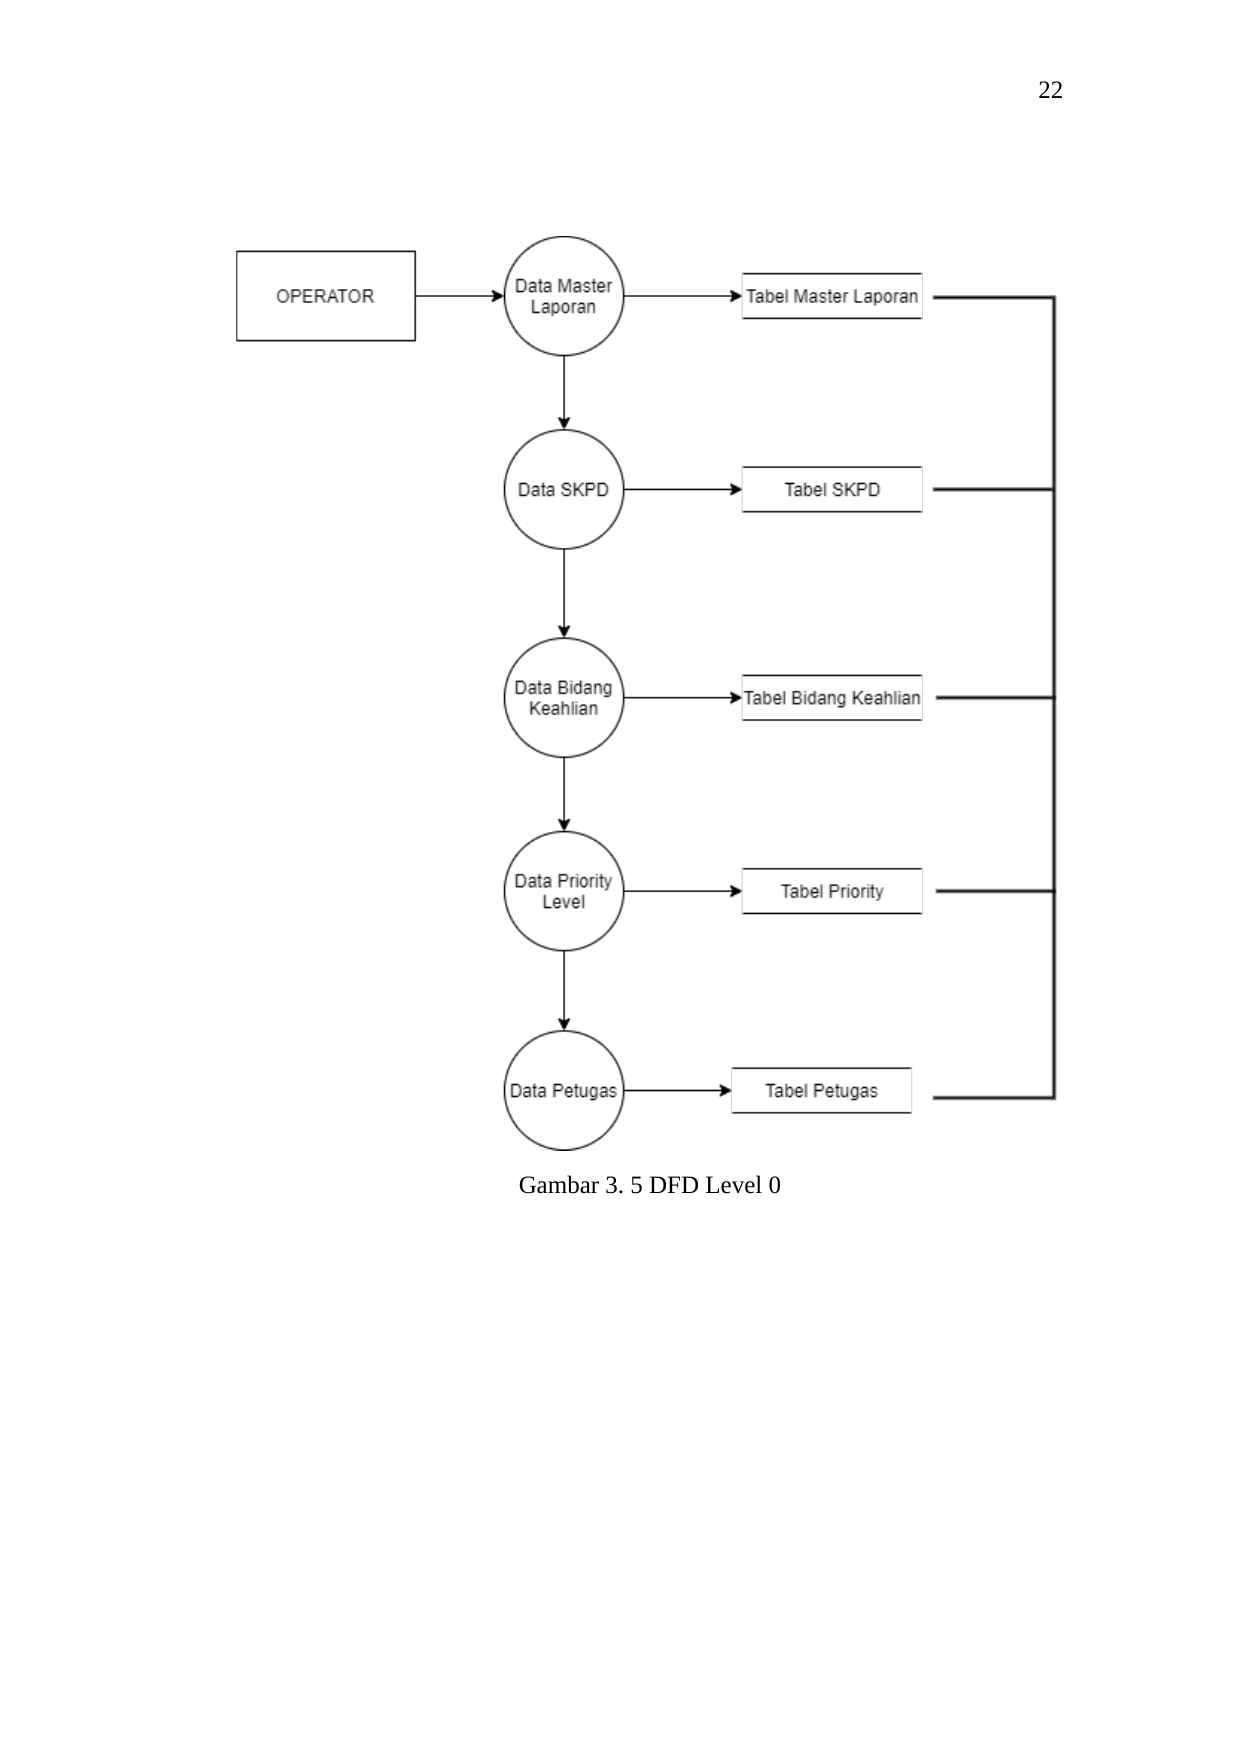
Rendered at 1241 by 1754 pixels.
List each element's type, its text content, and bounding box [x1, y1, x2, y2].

text Gambar 3. 5 DFD Level 0 [236, 1170, 1063, 1198]
picture [236, 236, 1064, 1151]
